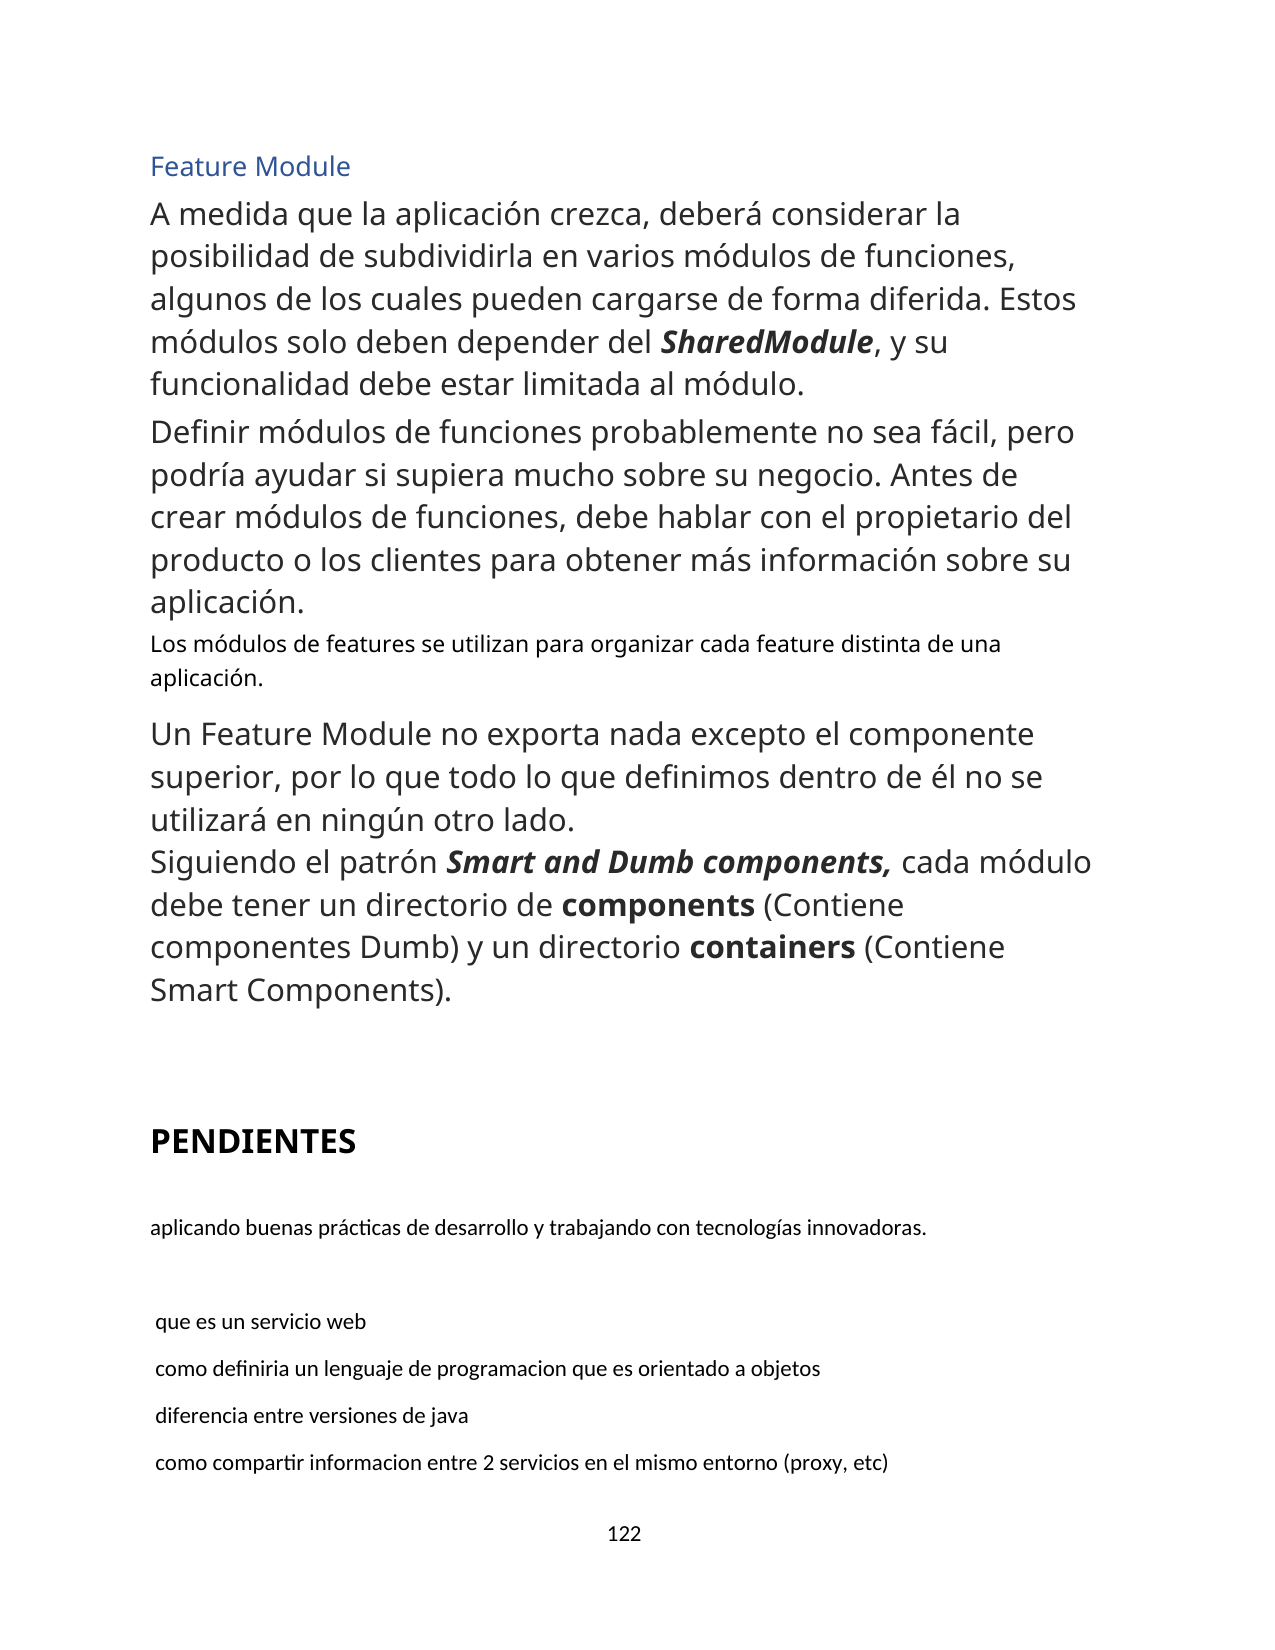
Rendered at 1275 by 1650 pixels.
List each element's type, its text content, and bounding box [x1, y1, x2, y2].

text que es un servicio web [150, 1307, 1098, 1335]
text A medida que la aplicación crezca, deberá considerar la posibilidad de subdividirla en varios módulos de funciones, algunos de los cuales pueden cargarse de forma diferida. Estos módulos solo deben depender del SharedModule, y su funcionalidad debe estar limitada al módulo. [150, 192, 1098, 405]
text como compartir informacion entre 2 servicios en el mismo entorno (proxy, etc) [150, 1448, 1098, 1476]
subtitle PENDIENTES [150, 1118, 1098, 1163]
text Un Feature Module no exporta nada excepto el componente superior, por lo que todo lo que definimos dentro de él no se utilizará en ningún otro lado. Siguiendo el patrón Smart and Dumb components, cada módulo debe tener un directorio de components (Contiene componentes Dumb) y un directorio containers (Contiene Smart Components). [150, 712, 1098, 1011]
text diferencia entre versiones de java [150, 1401, 1098, 1429]
subtitle Feature Module [150, 147, 1098, 184]
text Definir módulos de funciones probablemente no sea fácil, pero podría ayudar si supiera mucho sobre su negocio. Antes de crear módulos de funciones, debe hablar con el propietario del producto o los clientes para obtener más información sobre su aplicación. [150, 410, 1098, 623]
text Los módulos de features se utilizan para organizar cada feature distinta de una aplicación. [150, 628, 1098, 693]
text aplicando buenas prácticas de desarrollo y trabajando con tecnologías innovadoras. [150, 1213, 1098, 1242]
text como definiria un lenguaje de programacion que es orientado a objetos [150, 1354, 1098, 1382]
